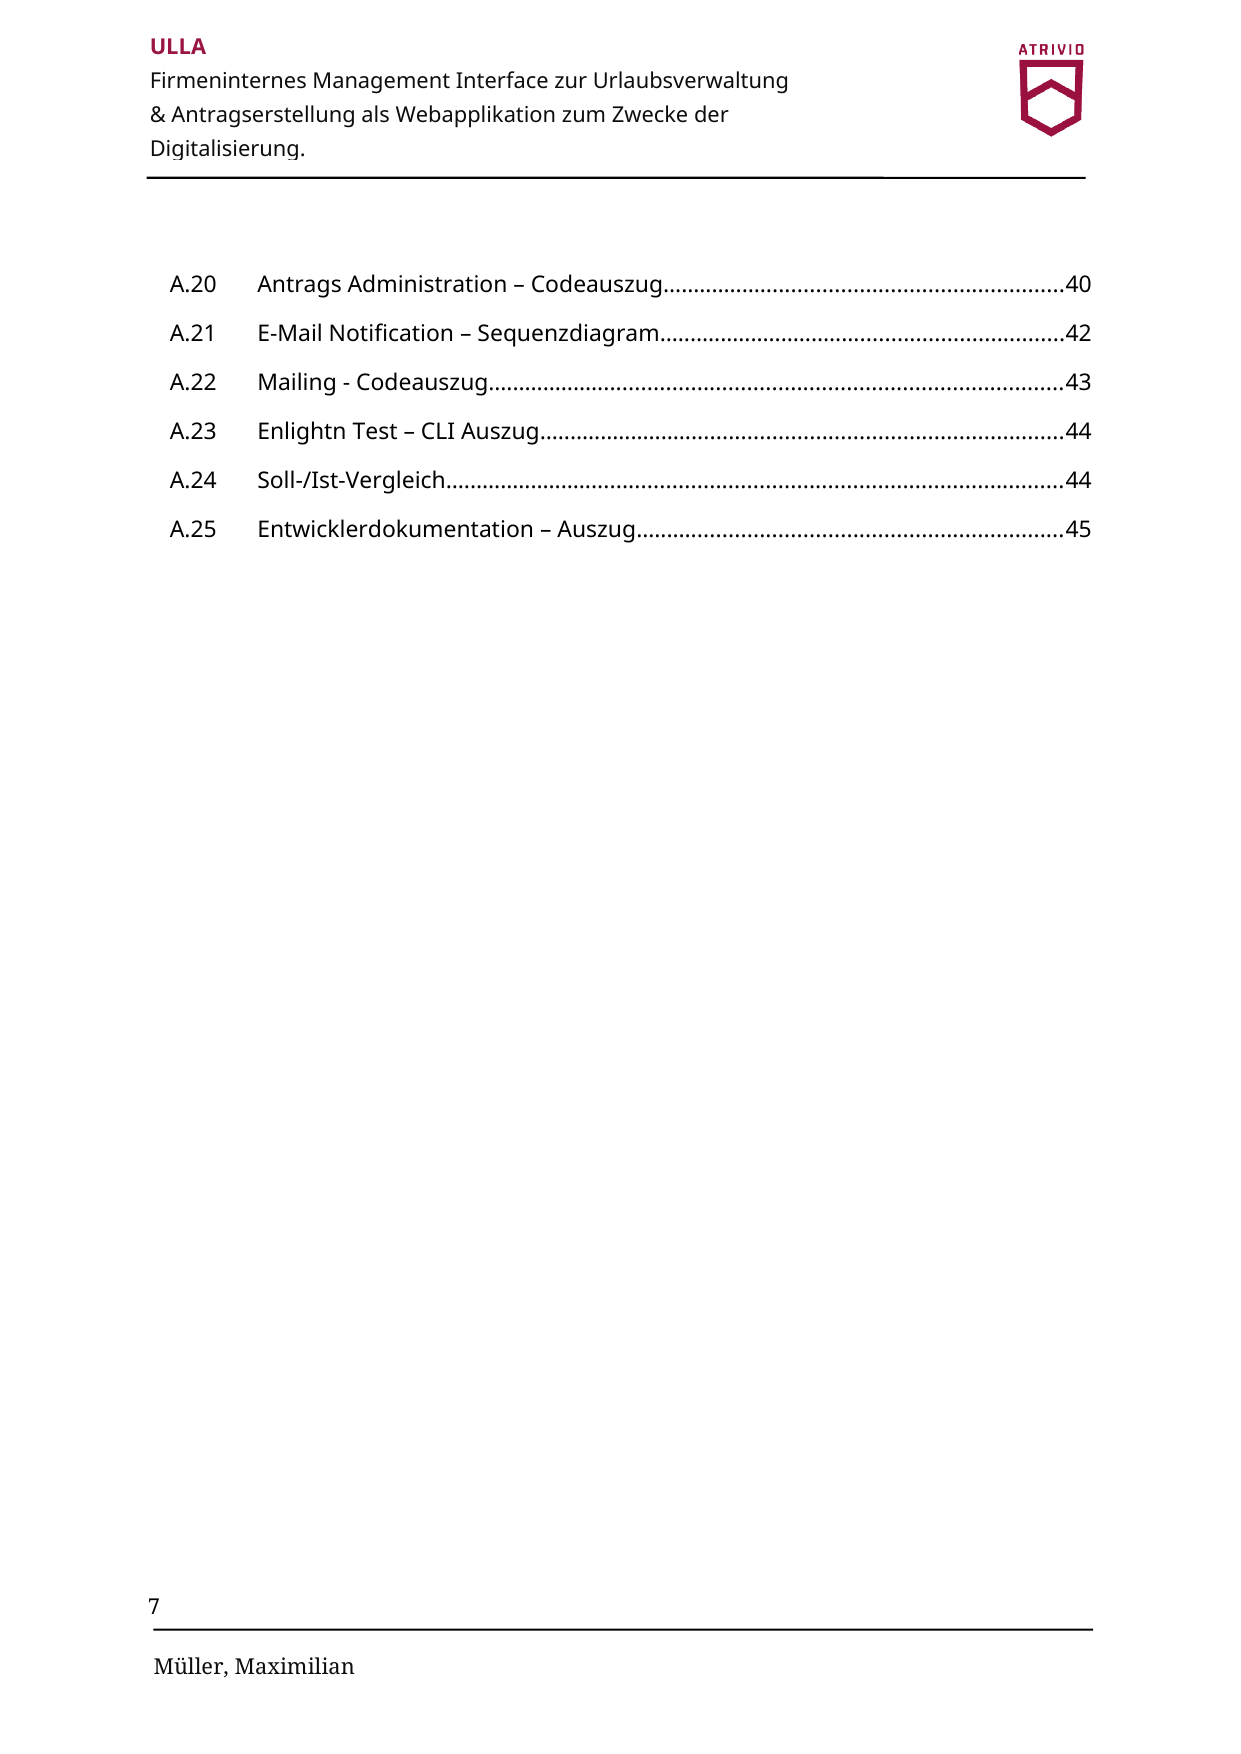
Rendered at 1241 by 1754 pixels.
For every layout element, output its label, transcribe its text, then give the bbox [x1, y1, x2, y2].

text A.22 Mailing - Codeauszug 43 [169, 366, 1093, 397]
picture [1008, 33, 1094, 147]
text A.23 Enlightn Test – CLI Auszug 44 [169, 415, 1093, 446]
text A.25 Entwicklerdokumentation – Auszug 45 [169, 513, 1093, 544]
text A.21 E-Mail Notification – Sequenzdiagram 42 [169, 317, 1093, 348]
text A.24 Soll-/Ist-Vergleich 44 [169, 464, 1093, 495]
text A.20 Antrags Administration – Codeauszug 40 [169, 268, 1093, 299]
